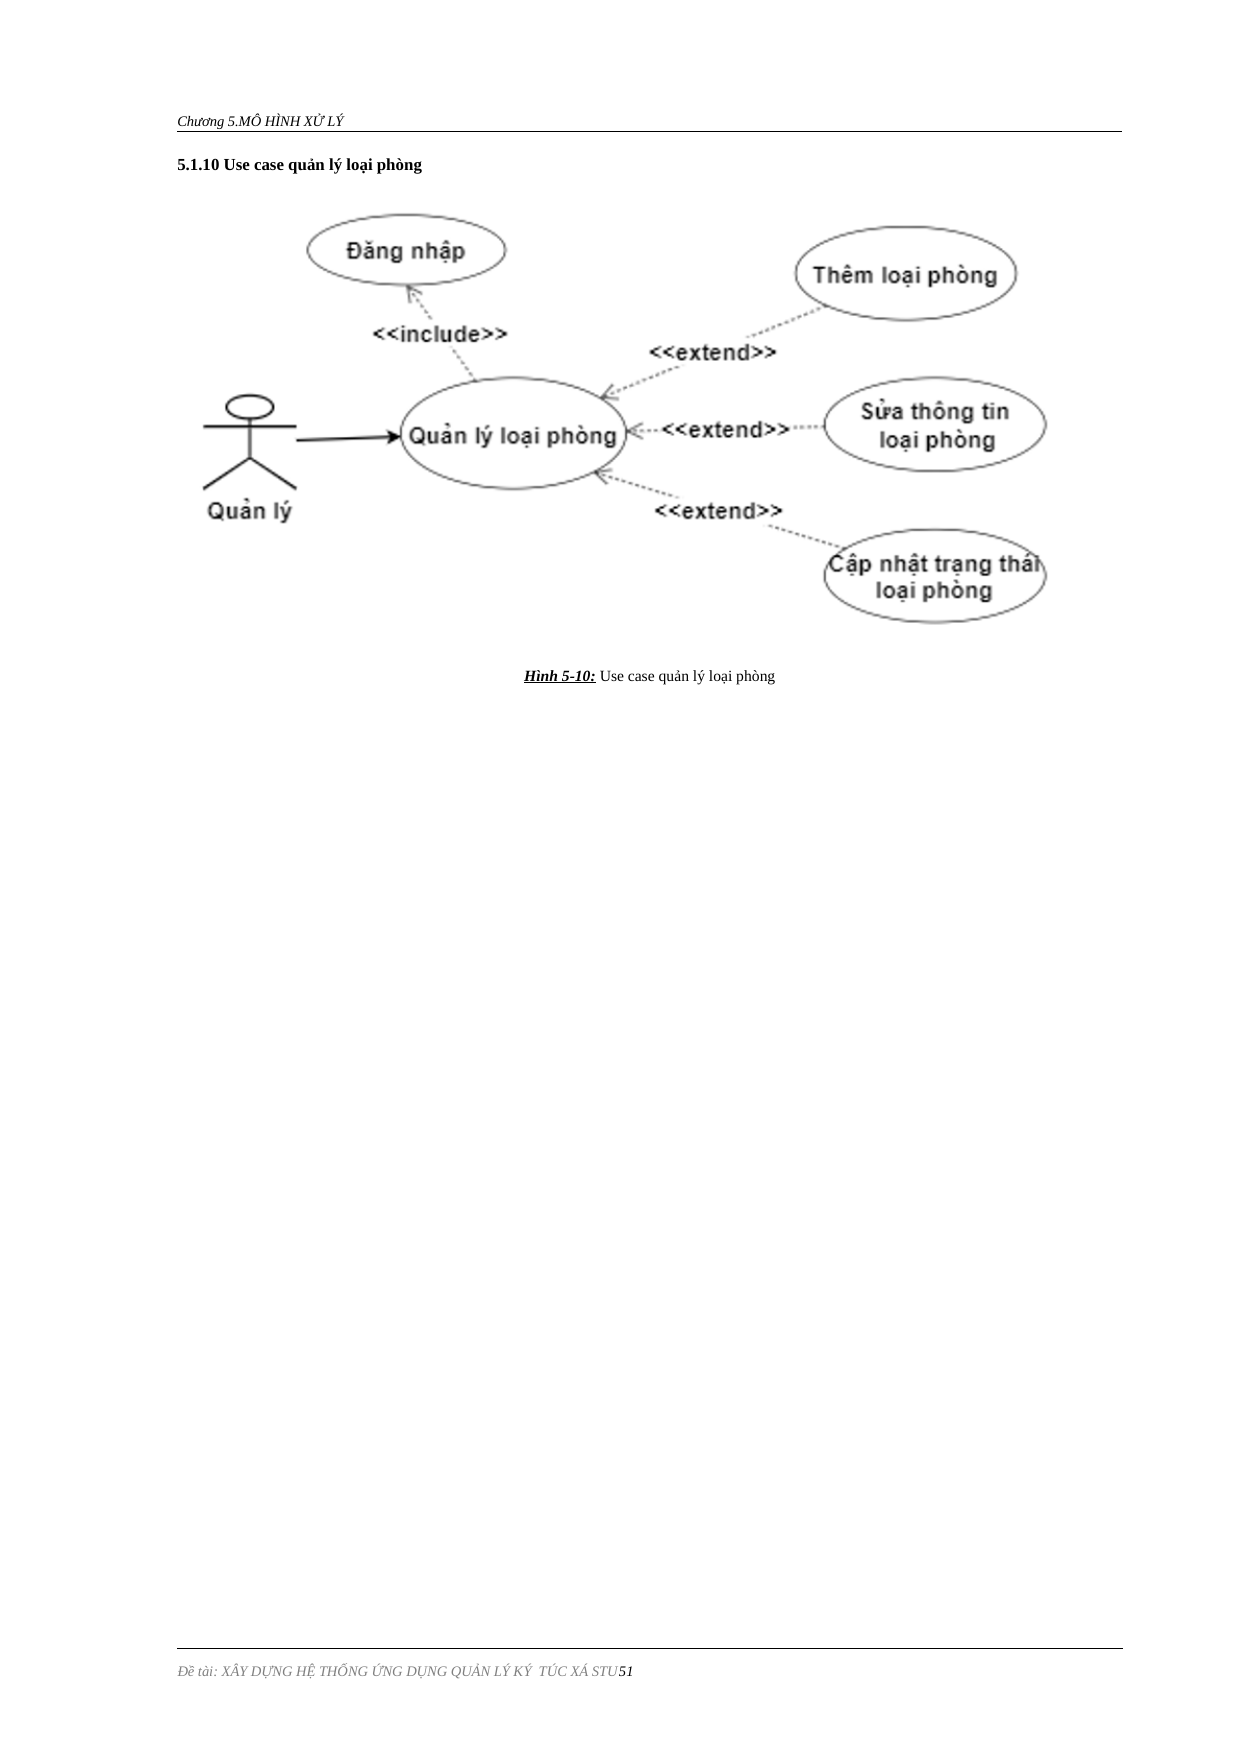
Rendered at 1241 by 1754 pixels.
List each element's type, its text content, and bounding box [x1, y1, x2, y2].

subtitle 5.1.10 Use case quản lý loại phòng [177, 132, 1122, 174]
text Hình 5-10: Use case quản lý loại phòng [177, 653, 1122, 684]
picture [177, 198, 1052, 626]
